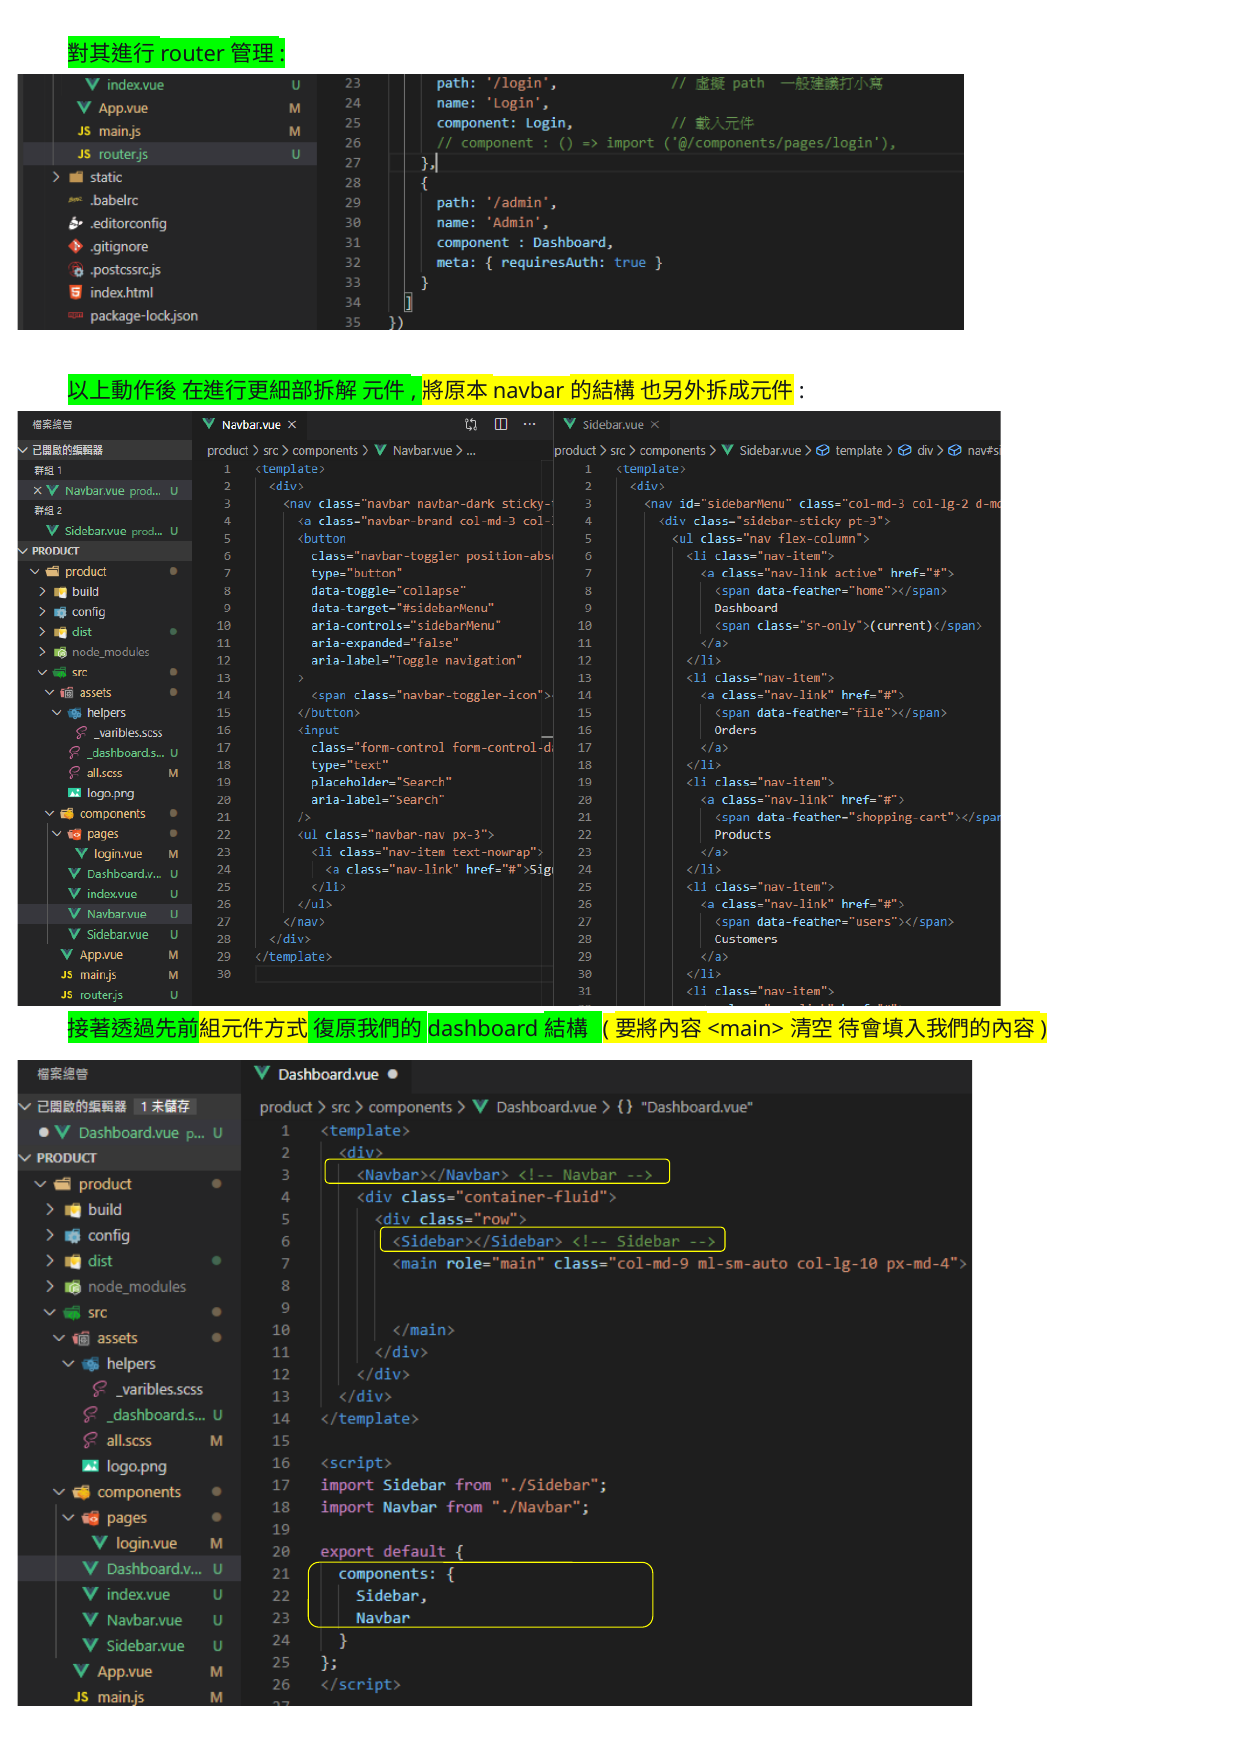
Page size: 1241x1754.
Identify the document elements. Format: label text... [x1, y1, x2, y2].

text 對其進行 router 管理 : [18, 33, 1222, 71]
text 以上動作後 在進行更細部拆解 元件 , 將原本 navbar 的結構 也另外拆成元件 : [18, 371, 1222, 408]
text 接著透過先前組元件方式 復原我們的 dashboard 結構 ( 要將內容 <main> 清空 待會填入我們的內容 ) [18, 1008, 1222, 1046]
